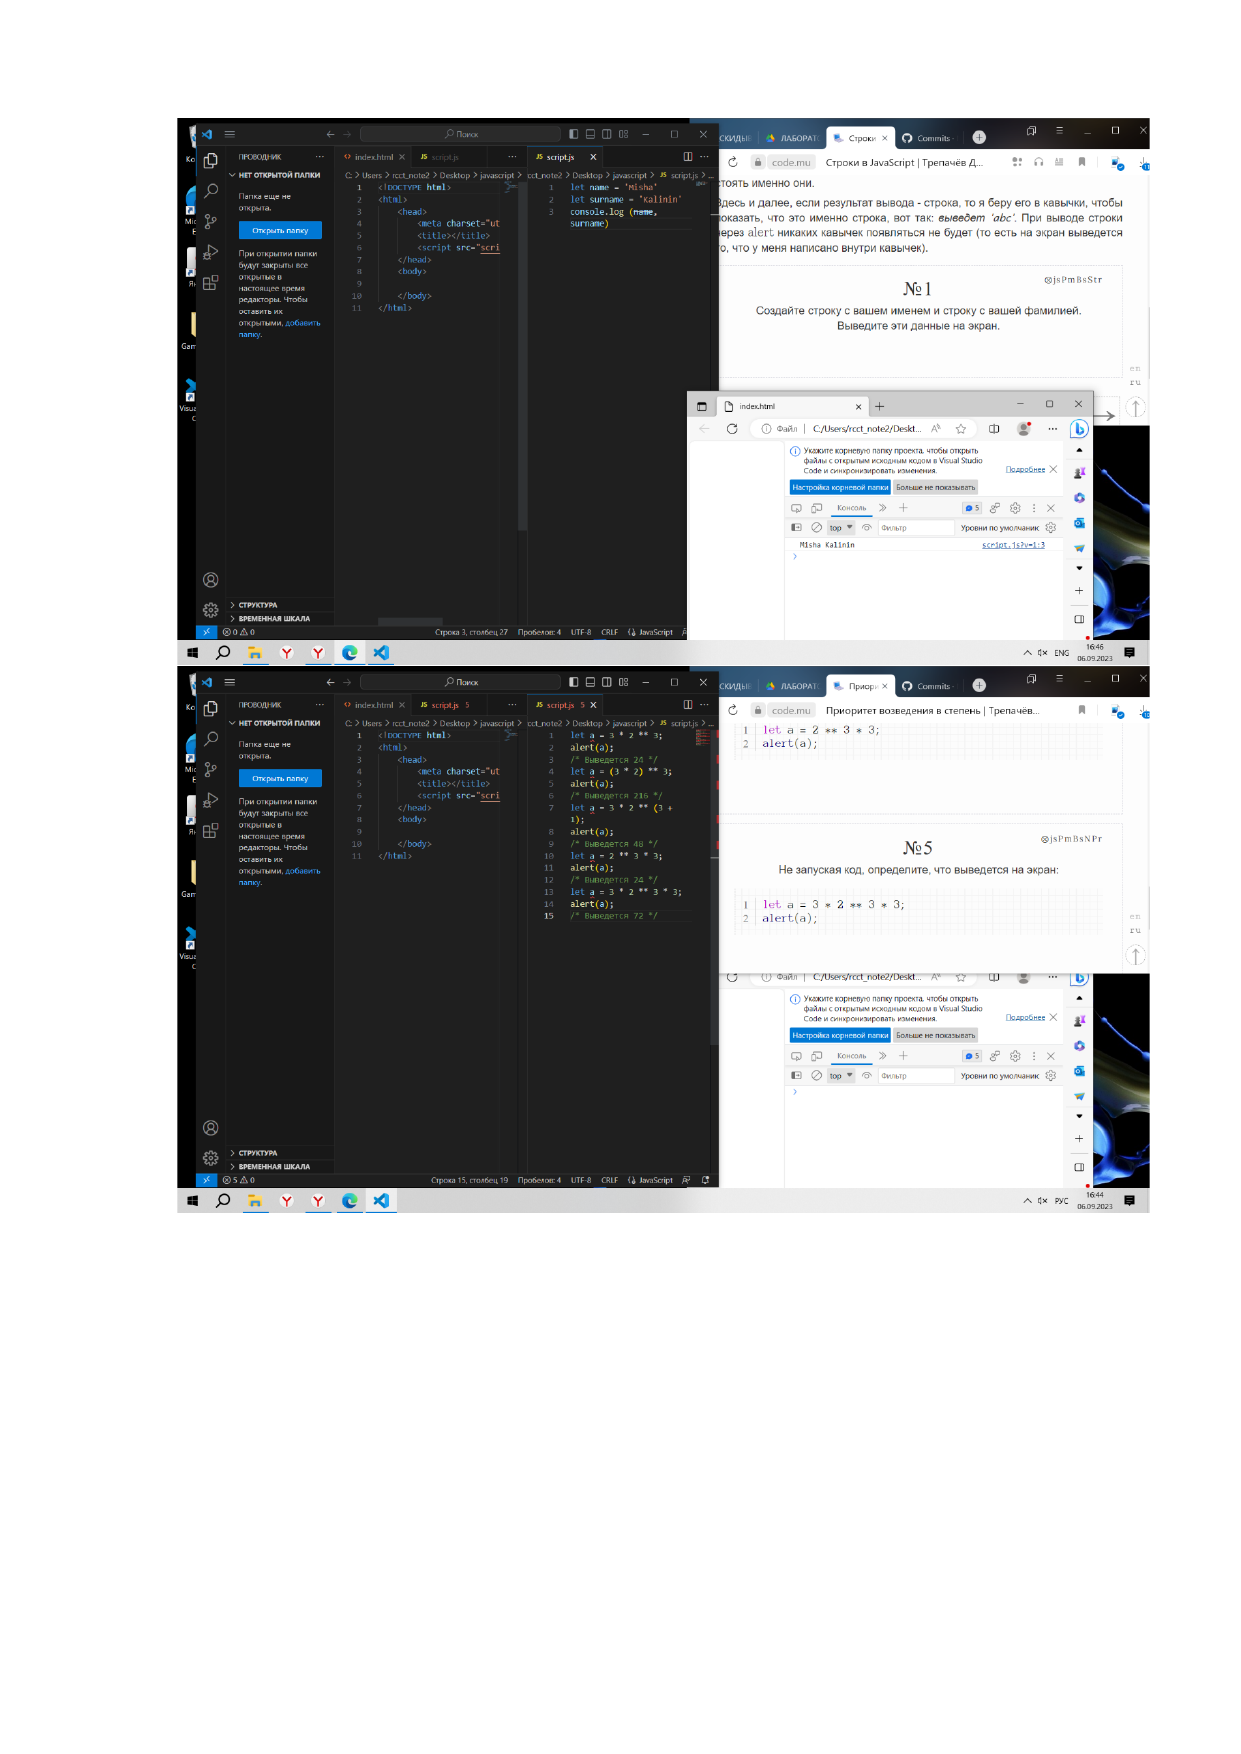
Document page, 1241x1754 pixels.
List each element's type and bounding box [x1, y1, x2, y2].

picture [177, 118, 1150, 665]
picture [177, 666, 1150, 1213]
